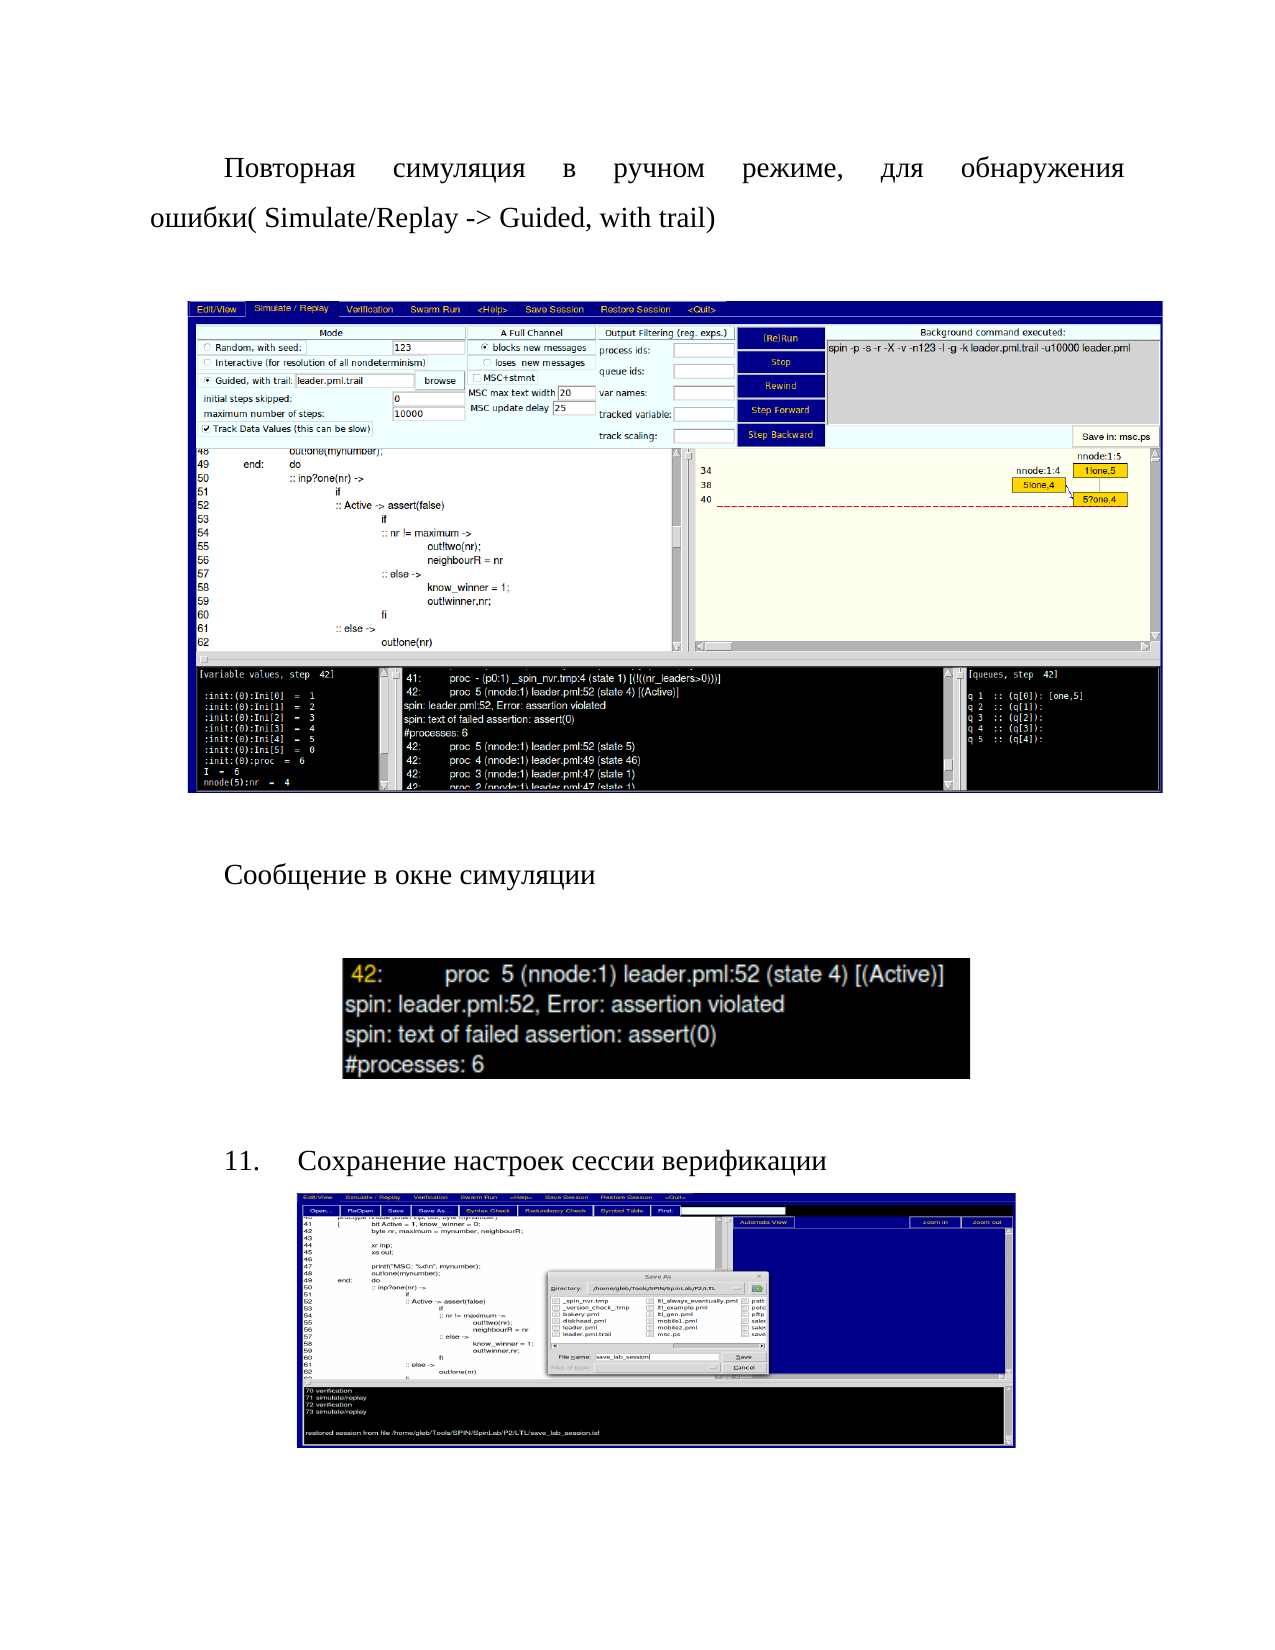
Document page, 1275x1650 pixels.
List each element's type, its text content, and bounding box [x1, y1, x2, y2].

list Сохранение настроек сессии верификации [150, 1143, 1125, 1177]
list Сообщение в окне симуляции [150, 857, 1125, 891]
picture [342, 958, 971, 1079]
picture [296, 1193, 1016, 1448]
picture [187, 301, 1163, 793]
text Повторная симуляция в ручном режиме, для обнаружения ошибки( Simulate/Replay -> Guided, with trail) [150, 150, 1125, 234]
